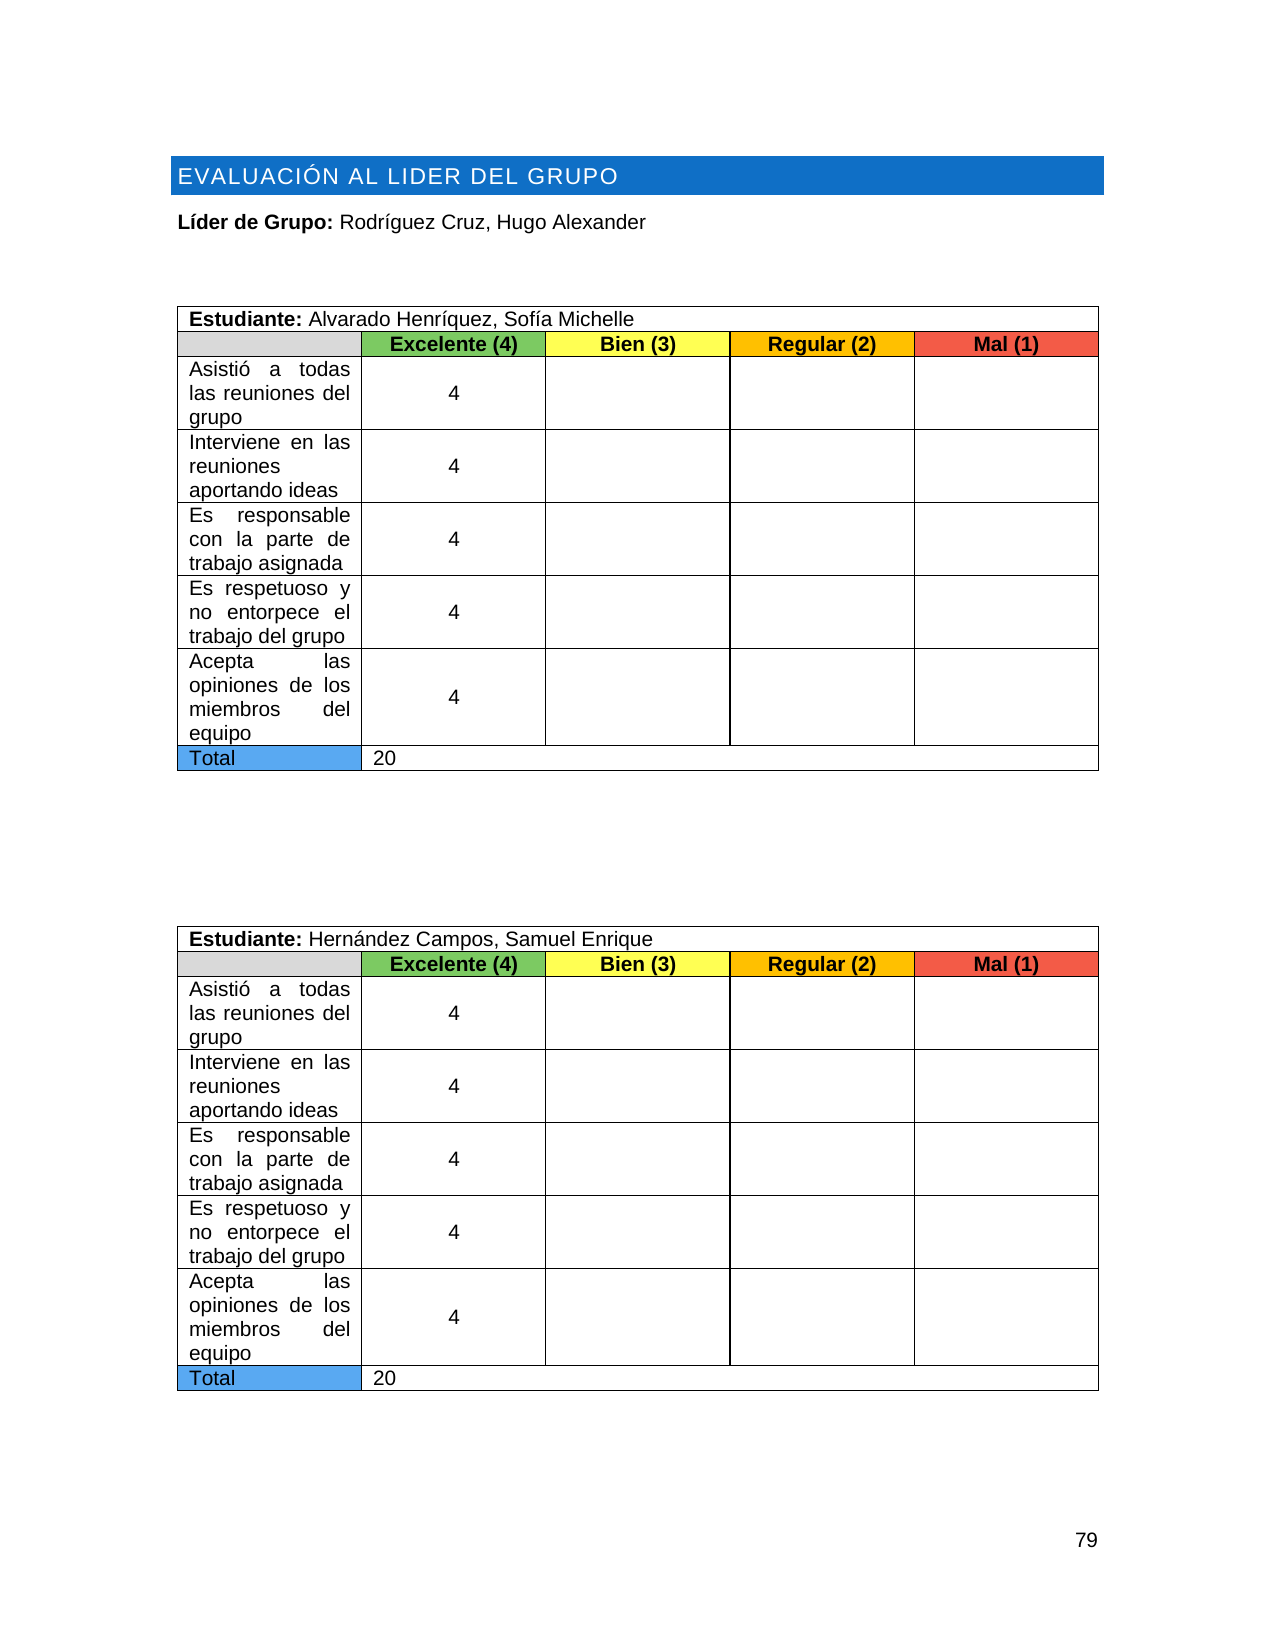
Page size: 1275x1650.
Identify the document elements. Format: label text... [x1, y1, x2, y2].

table_cell 4 [362, 430, 545, 502]
table_cell [546, 977, 729, 1049]
table_cell [546, 649, 729, 745]
table_cell Es responsable con la parte de trabajo asignada [178, 503, 361, 575]
table_cell Regular (2) [731, 952, 914, 976]
table_cell [731, 357, 914, 429]
table_cell [915, 430, 1098, 502]
table_cell 4 [362, 1123, 545, 1195]
table_cell Regular (2) [731, 332, 914, 356]
table_cell [546, 430, 729, 502]
table_cell 4 [362, 1050, 545, 1122]
table_cell 4 [362, 357, 545, 429]
table_cell [546, 1050, 729, 1122]
table_cell 4 [362, 576, 545, 648]
table_cell [915, 1123, 1098, 1195]
table_cell 4 [362, 503, 545, 575]
table_cell Acepta las opiniones de los miembros del equipo [178, 649, 361, 745]
table_cell Asistió a todas las reuniones del grupo [178, 357, 361, 429]
table_cell 4 [362, 977, 545, 1049]
table_cell [731, 1050, 914, 1122]
table_cell [915, 503, 1098, 575]
table_cell [731, 430, 914, 502]
table_cell Es respetuoso y no entorpece el trabajo del grupo [178, 576, 361, 648]
table_cell [915, 649, 1098, 745]
table_cell [731, 977, 914, 1049]
table_cell 4 [362, 1196, 545, 1268]
table_cell [915, 357, 1098, 429]
table_cell [546, 576, 729, 648]
table_cell [731, 1123, 914, 1195]
table_cell Mal (1) [915, 952, 1098, 976]
table_cell [731, 503, 914, 575]
subtitle EVALUACIÓN AL LIDER DEL GRUPO [177, 163, 1098, 189]
table_header Estudiante: Alvarado Henríquez, Sofía Michelle [178, 307, 1098, 331]
table_cell Mal (1) [915, 332, 1098, 356]
table_cell [915, 1050, 1098, 1122]
table_cell [915, 1269, 1098, 1365]
table_cell Interviene en las reuniones aportando ideas [178, 430, 361, 502]
table_cell Interviene en las reuniones aportando ideas [178, 1050, 361, 1122]
table_cell Excelente (4) [362, 332, 545, 356]
table_cell [546, 1123, 729, 1195]
table_header Estudiante: Hernández Campos, Samuel Enrique [178, 927, 1098, 951]
table_cell [178, 952, 361, 976]
table_cell Total [178, 746, 361, 770]
table_cell [546, 357, 729, 429]
table_cell Total [178, 1366, 361, 1390]
table_cell Es responsable con la parte de trabajo asignada [178, 1123, 361, 1195]
table_cell [915, 1196, 1098, 1268]
table_cell 4 [362, 649, 545, 745]
table_cell [731, 649, 914, 745]
text Líder de Grupo: Rodríguez Cruz, Hugo Alexander [177, 209, 1098, 233]
table_cell Excelente (4) [362, 952, 545, 976]
table_cell Bien (3) [546, 952, 729, 976]
table_cell [546, 1196, 729, 1268]
table_cell Es respetuoso y no entorpece el trabajo del grupo [178, 1196, 361, 1268]
table_cell Bien (3) [546, 332, 729, 356]
table_cell [915, 576, 1098, 648]
table_cell [915, 977, 1098, 1049]
table_cell 20 [362, 1366, 1098, 1390]
table_cell Acepta las opiniones de los miembros del equipo [178, 1269, 361, 1365]
table_cell [731, 576, 914, 648]
table_cell [546, 1269, 729, 1365]
table_cell [178, 332, 361, 356]
table_cell [731, 1269, 914, 1365]
table_cell [546, 503, 729, 575]
table_cell 20 [362, 746, 1098, 770]
table_cell [731, 1196, 914, 1268]
table_cell 4 [362, 1269, 545, 1365]
table_cell Asistió a todas las reuniones del grupo [178, 977, 361, 1049]
